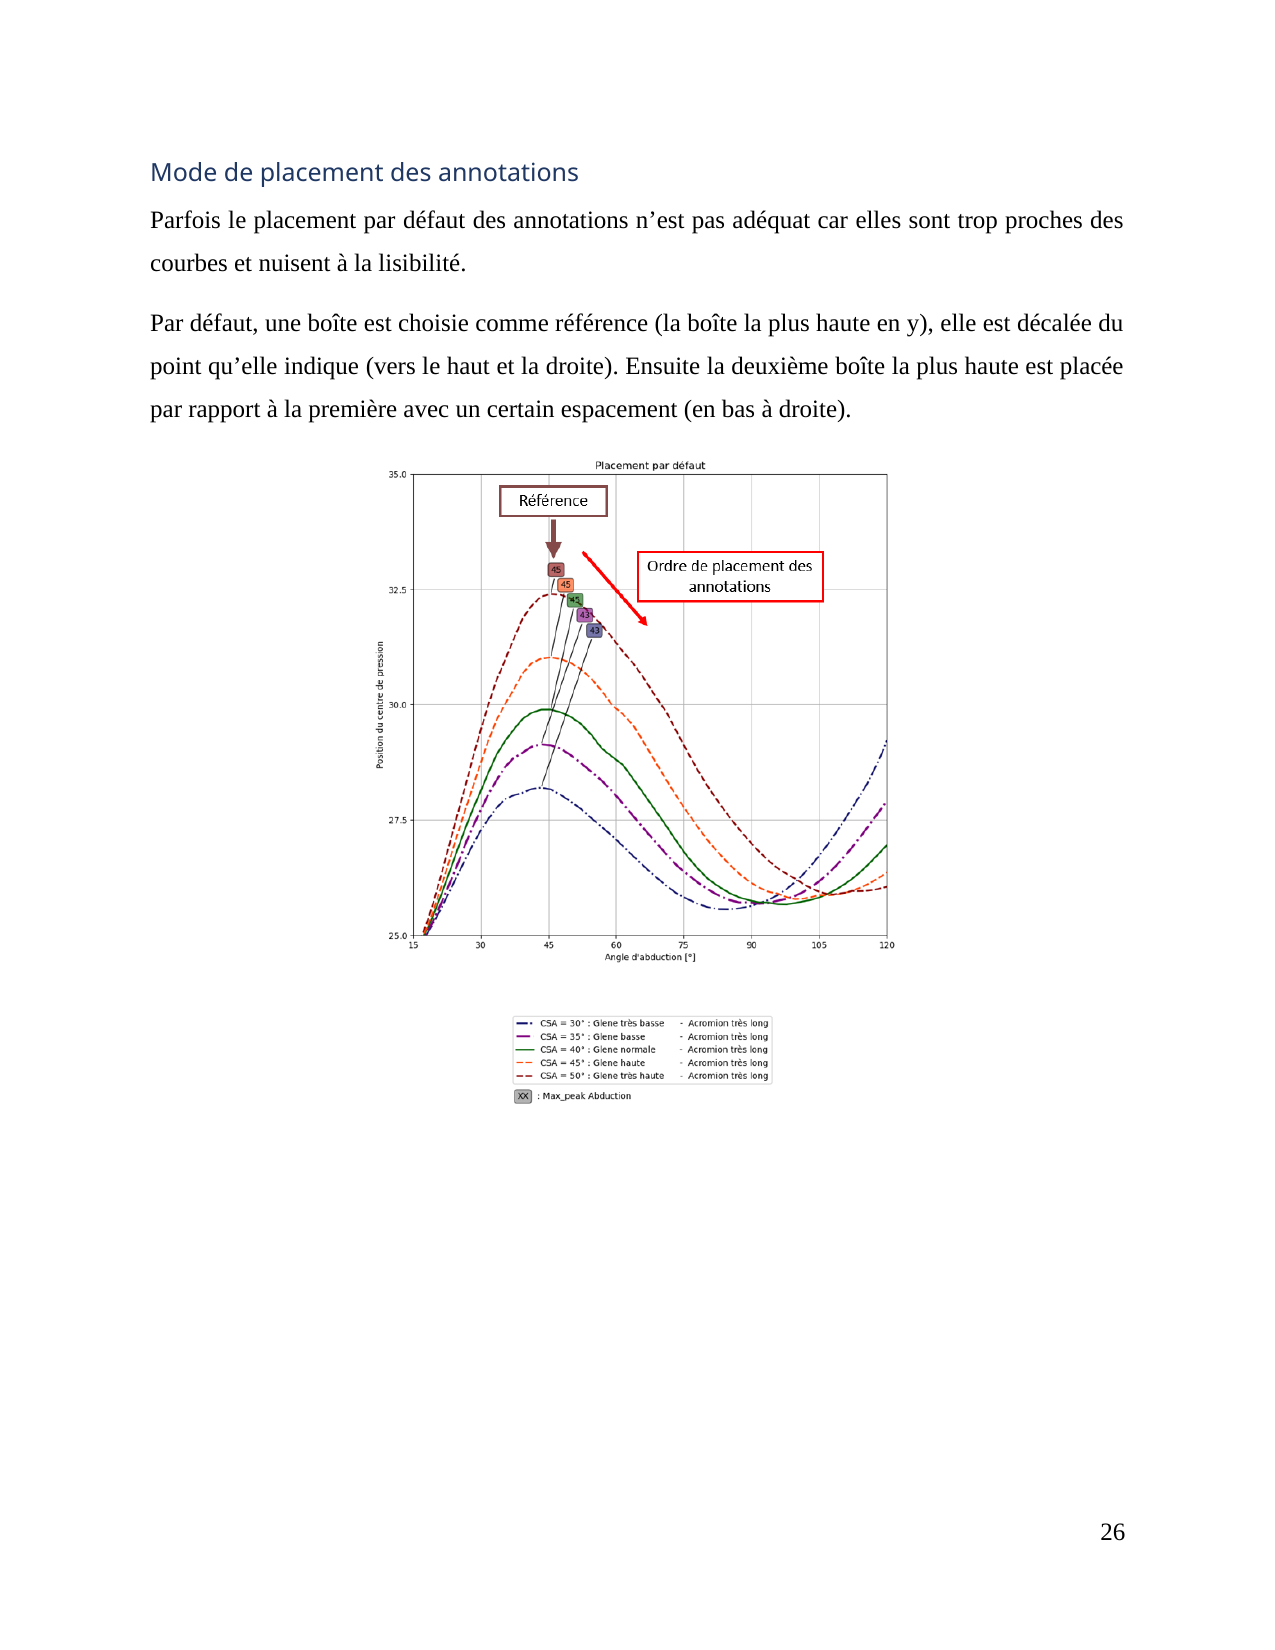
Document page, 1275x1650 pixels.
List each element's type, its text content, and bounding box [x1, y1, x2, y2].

picture [374, 457, 901, 1104]
text Par défaut, une boîte est choisie comme référence (la boîte la plus haute en y), elle est décalée du point qu’elle indique (vers le haut et la droite). Ensuite la deuxième boîte la plus haute est placée par rapport à la première avec un certain espacement (en bas à droite). [150, 308, 1125, 423]
subtitle Mode de placement des annotations [150, 154, 1125, 188]
text Parfois le placement par défaut des annotations n’est pas adéquat car elles sont trop proches des courbes et nuisent à la lisibilité. [150, 205, 1125, 277]
